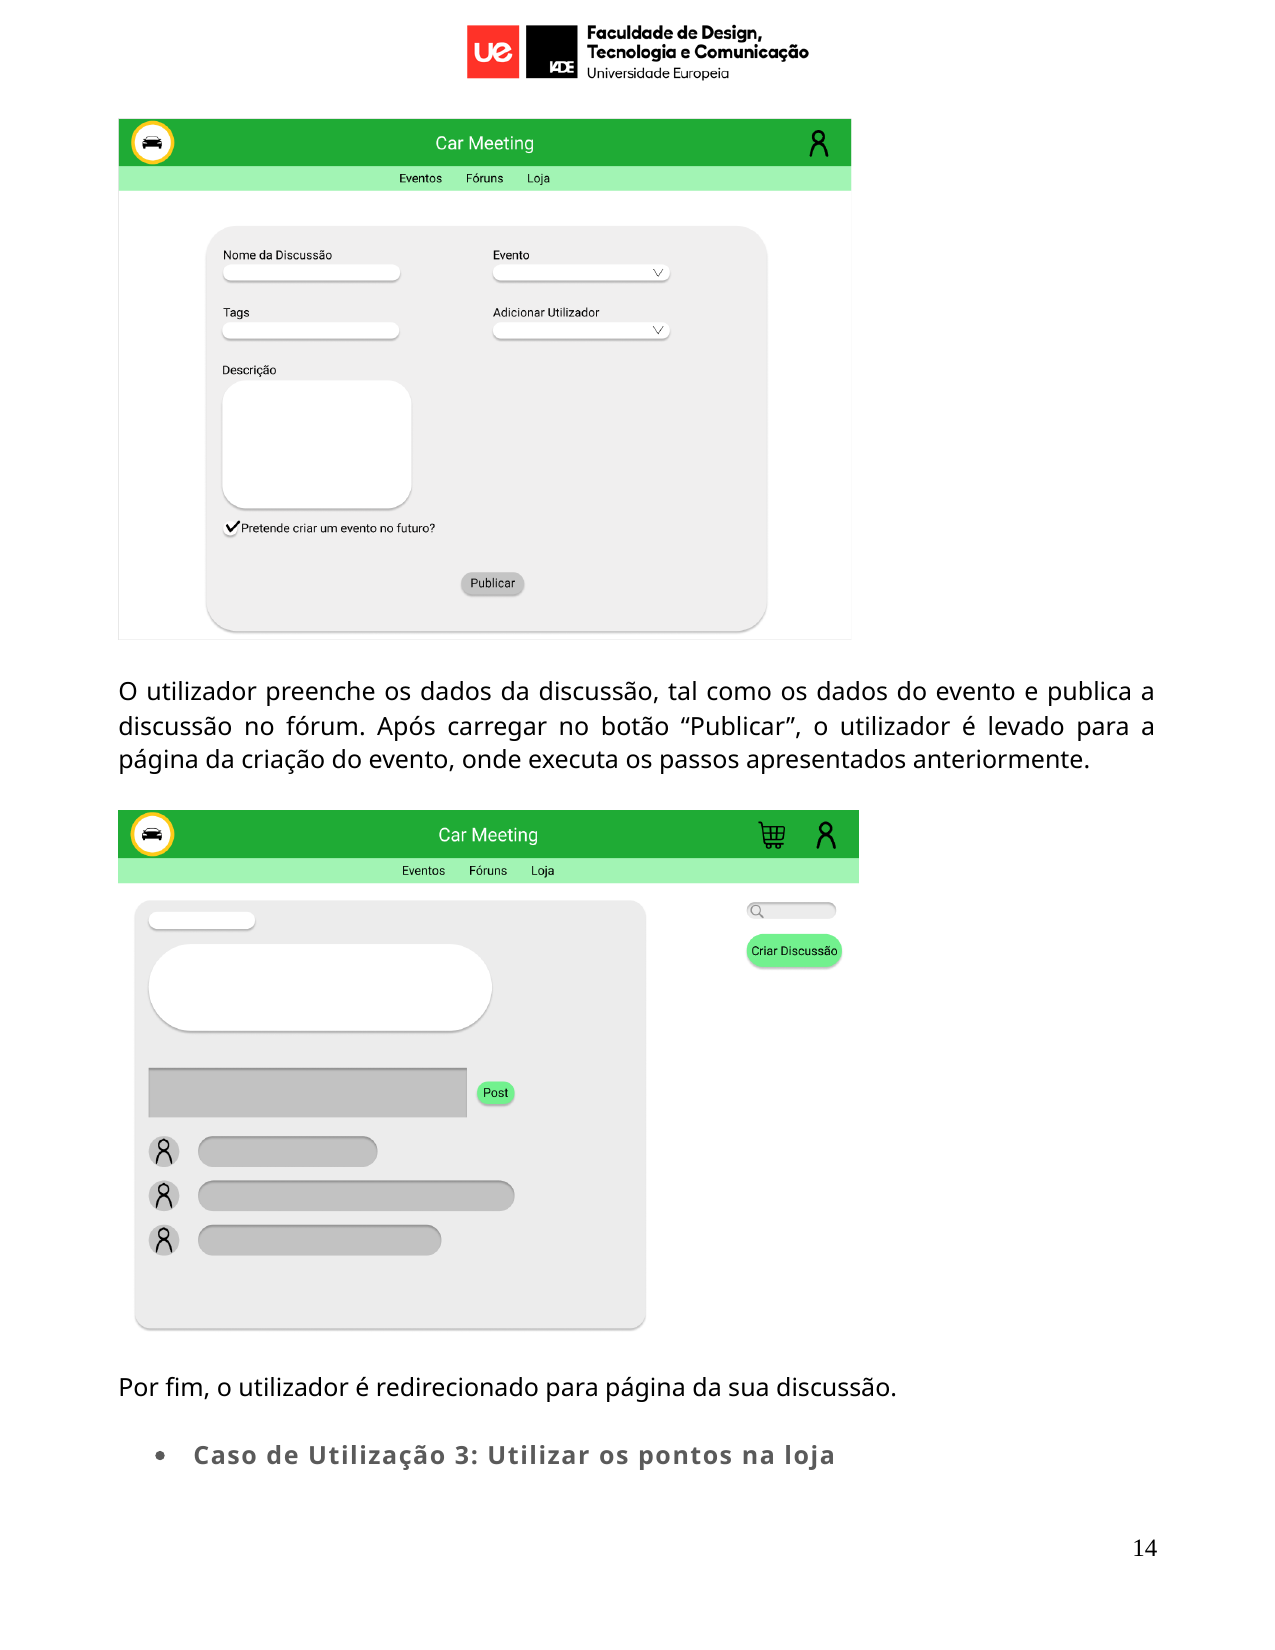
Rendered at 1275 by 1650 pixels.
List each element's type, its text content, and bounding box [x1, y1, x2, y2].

subtitle Caso de Utilização 3: Utilizar os pontos na loja [156, 1437, 1157, 1472]
picture [440, 5, 835, 100]
picture [118, 810, 859, 1336]
text O utilizador preenche os dados da discussão, tal como os dados do evento e publica a discussão no fórum. Após carregar no botão “Publicar”, o utilizador é levado para a página da criação do evento, onde executa os passos apresentados anteriormente. [118, 674, 1157, 776]
picture [118, 118, 852, 640]
text Por fim, o utilizador é redirecionado para página da sua discussão. [118, 1369, 1157, 1403]
